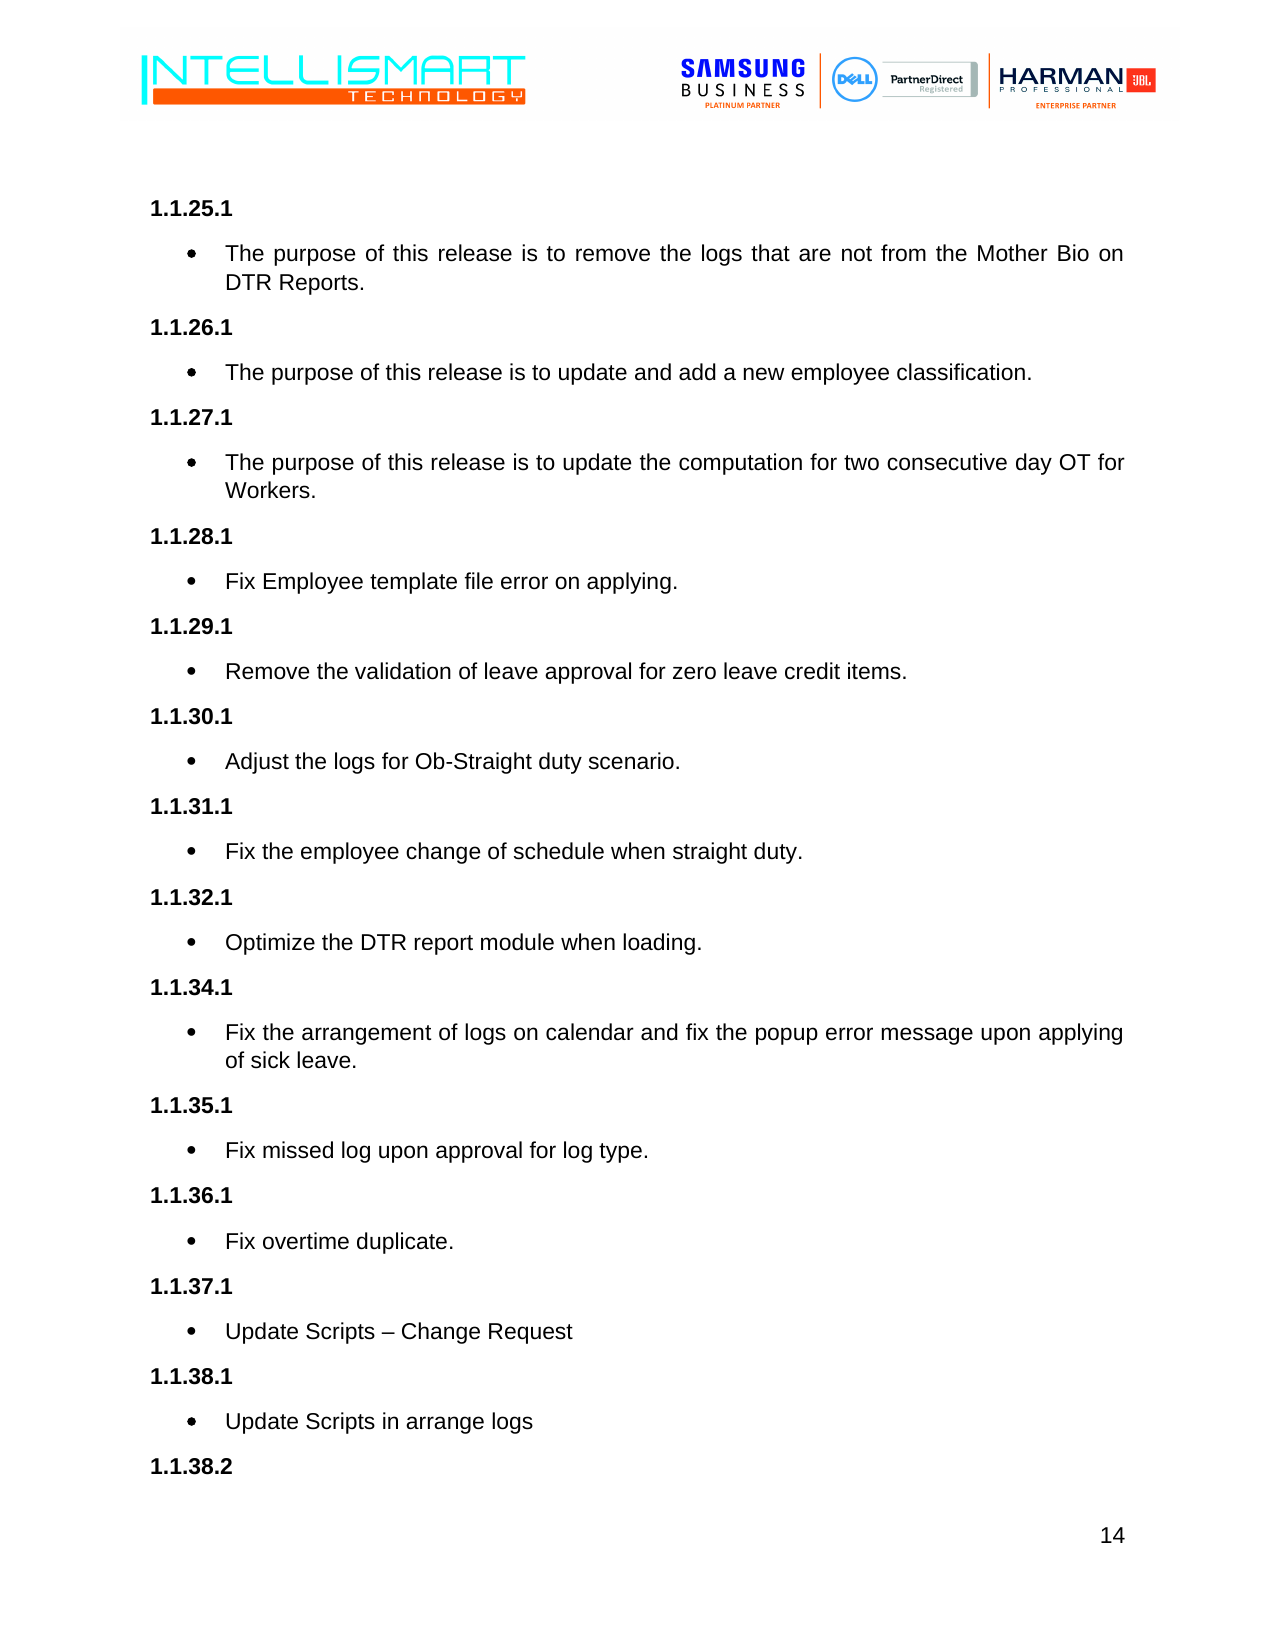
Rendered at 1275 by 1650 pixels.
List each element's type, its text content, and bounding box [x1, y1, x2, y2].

list Fix Employee template file error on applying. [187, 568, 1125, 594]
text 1.1.35.1 [150, 1092, 1125, 1119]
list Fix the employee change of schedule when straight duty. [187, 838, 1125, 865]
list Fix the arrangement of logs on calendar and fix the popup error message upon applying of sick leave. [187, 1019, 1125, 1073]
text 1.1.37.1 [150, 1273, 1125, 1299]
picture [120, 27, 1180, 121]
list The purpose of this release is to update the computation for two consecutive day OT for Workers. [187, 449, 1125, 504]
text 1.1.34.1 [150, 974, 1125, 1000]
text 1.1.29.1 [150, 613, 1125, 639]
text 1.1.31.1 [150, 793, 1125, 819]
list Update Scripts – Change Request [187, 1318, 1125, 1344]
text 1.1.32.1 [150, 883, 1125, 910]
list The purpose of this release is to update and add a new employee classification. [187, 359, 1125, 385]
list Remove the validation of leave approval for zero leave credit items. [187, 658, 1125, 684]
text 1.1.38.2 [150, 1453, 1125, 1479]
list Fix overtime duplicate. [187, 1228, 1125, 1254]
text 1.1.25.1 [150, 195, 1125, 221]
list Fix missed log upon approval for log type. [187, 1137, 1125, 1164]
text 1.1.28.1 [150, 523, 1125, 549]
text 1.1.36.1 [150, 1182, 1125, 1209]
list Update Scripts in arrange logs [187, 1408, 1125, 1434]
text 1.1.30.1 [150, 703, 1125, 729]
text 1.1.38.1 [150, 1363, 1125, 1389]
list The purpose of this release is to remove the logs that are not from the Mother Bio on DTR Reports. [187, 240, 1125, 295]
list Adjust the logs for Ob-Straight duty scenario. [187, 748, 1125, 774]
list Optimize the DTR report module when loading. [187, 928, 1125, 955]
text 1.1.26.1 [150, 314, 1125, 340]
text 1.1.27.1 [150, 404, 1125, 430]
